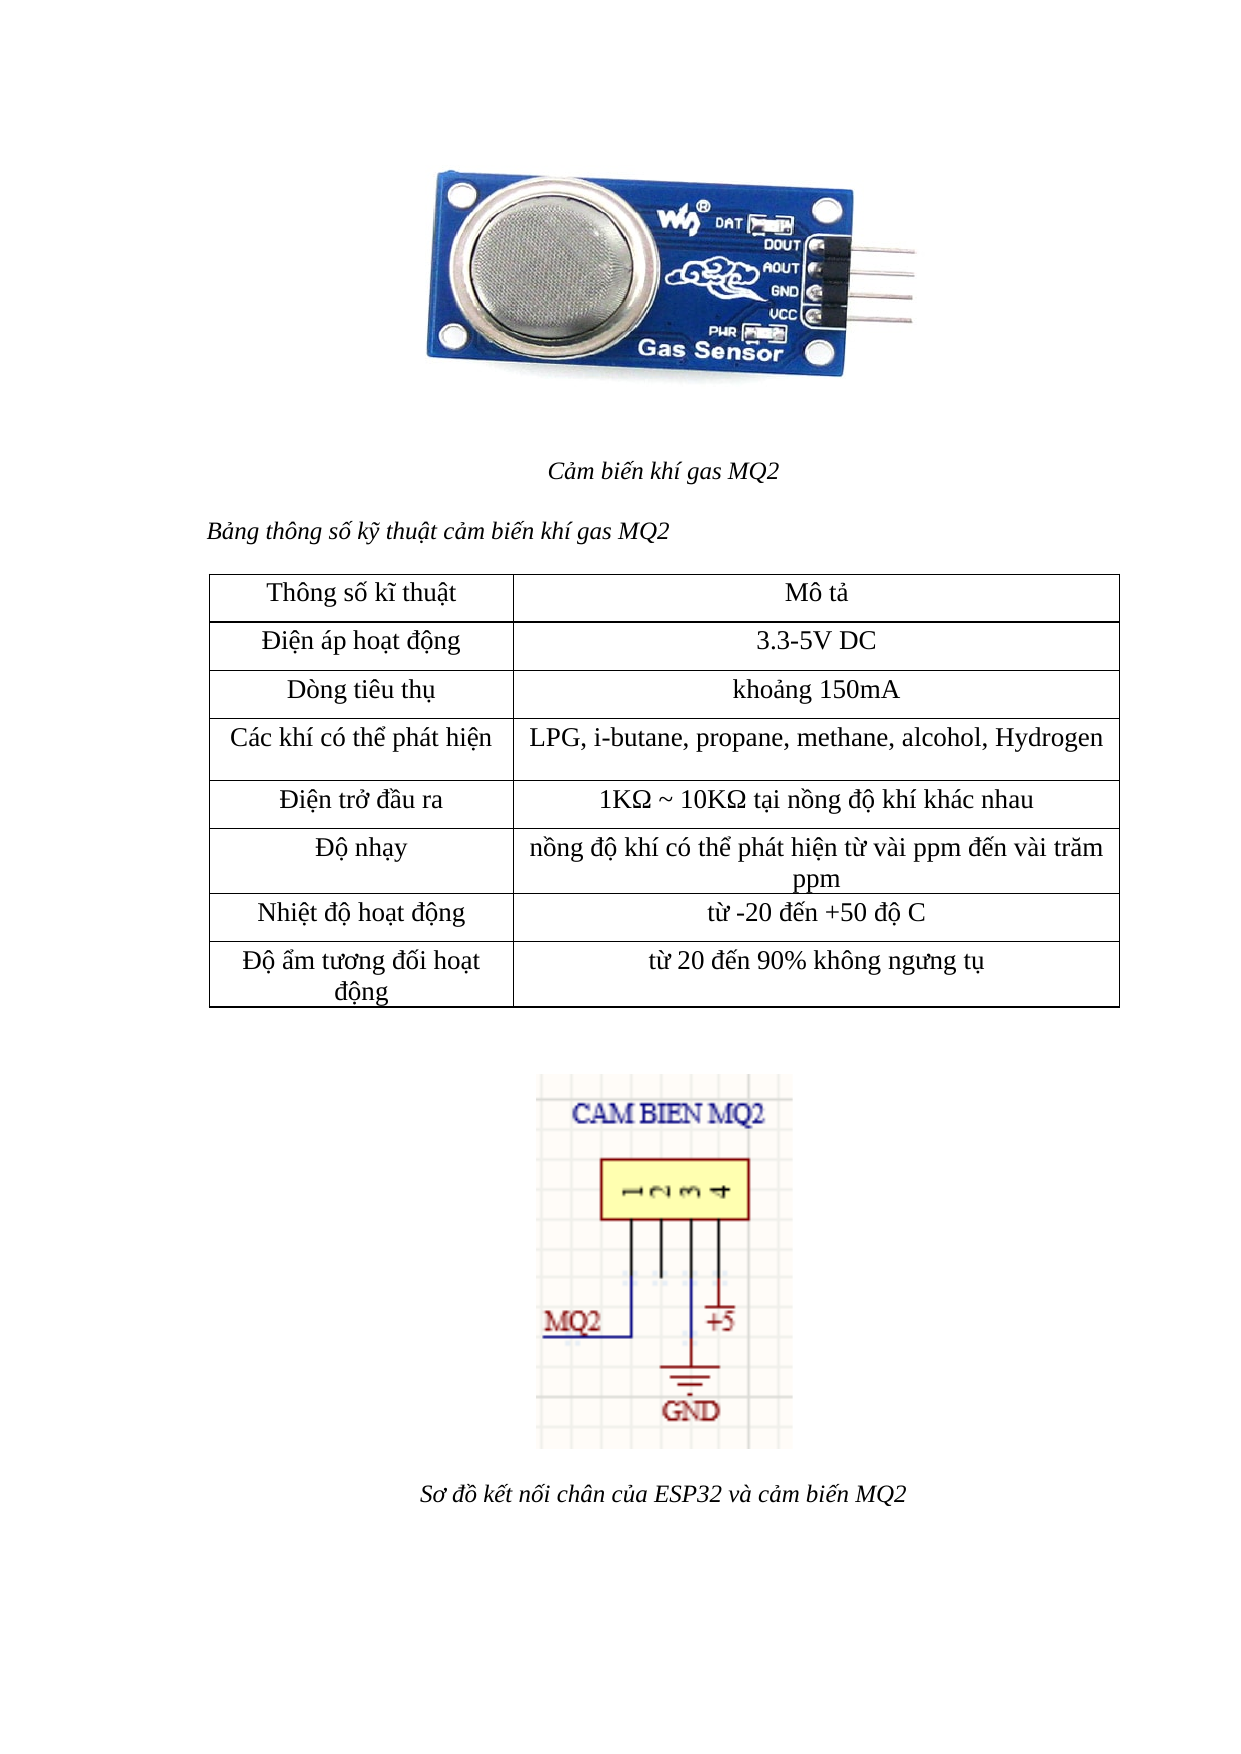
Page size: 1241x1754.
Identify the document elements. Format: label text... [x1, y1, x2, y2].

table_cell Nhiệt độ hoạt động [210, 894, 513, 941]
table_cell khoảng 150mA [514, 671, 1119, 718]
table_cell Điện trở đầu ra [210, 781, 513, 828]
table_cell Điện áp hoạt động [210, 623, 513, 670]
table_cell 1KΩ ~ 10KΩ tại nồng độ khí khác nhau [514, 781, 1119, 828]
table_cell từ -20 đến +50 độ C [514, 894, 1119, 941]
text Cảm biến khí gas MQ2 [177, 456, 1152, 485]
table_cell Các khí có thể phát hiện [210, 719, 513, 780]
table_cell từ 20 đến 90% không ngưng tụ [514, 942, 1119, 1006]
text Sơ đồ kết nối chân của ESP32 và cảm biến MQ2 [177, 1479, 1152, 1508]
table_cell Dòng tiêu thụ [210, 671, 513, 718]
table_cell LPG, i-butane, propane, methane, alcohol, Hydrogen [514, 719, 1119, 780]
text Bảng thông số kỹ thuật cảm biến khí gas MQ2 [177, 516, 1152, 545]
table_cell nồng độ khí có thể phát hiện từ vài ppm đến vài trăm ppm [514, 829, 1119, 893]
picture [390, 118, 939, 426]
table_cell Độ nhạy [210, 829, 513, 893]
picture [536, 1074, 793, 1449]
table_header Thông số kĩ thuật [210, 575, 513, 621]
table_cell 3.3-5V DC [514, 623, 1119, 670]
table_header Mô tả [514, 575, 1119, 621]
table_cell Độ ẩm tương đối hoạt động [210, 942, 513, 1006]
